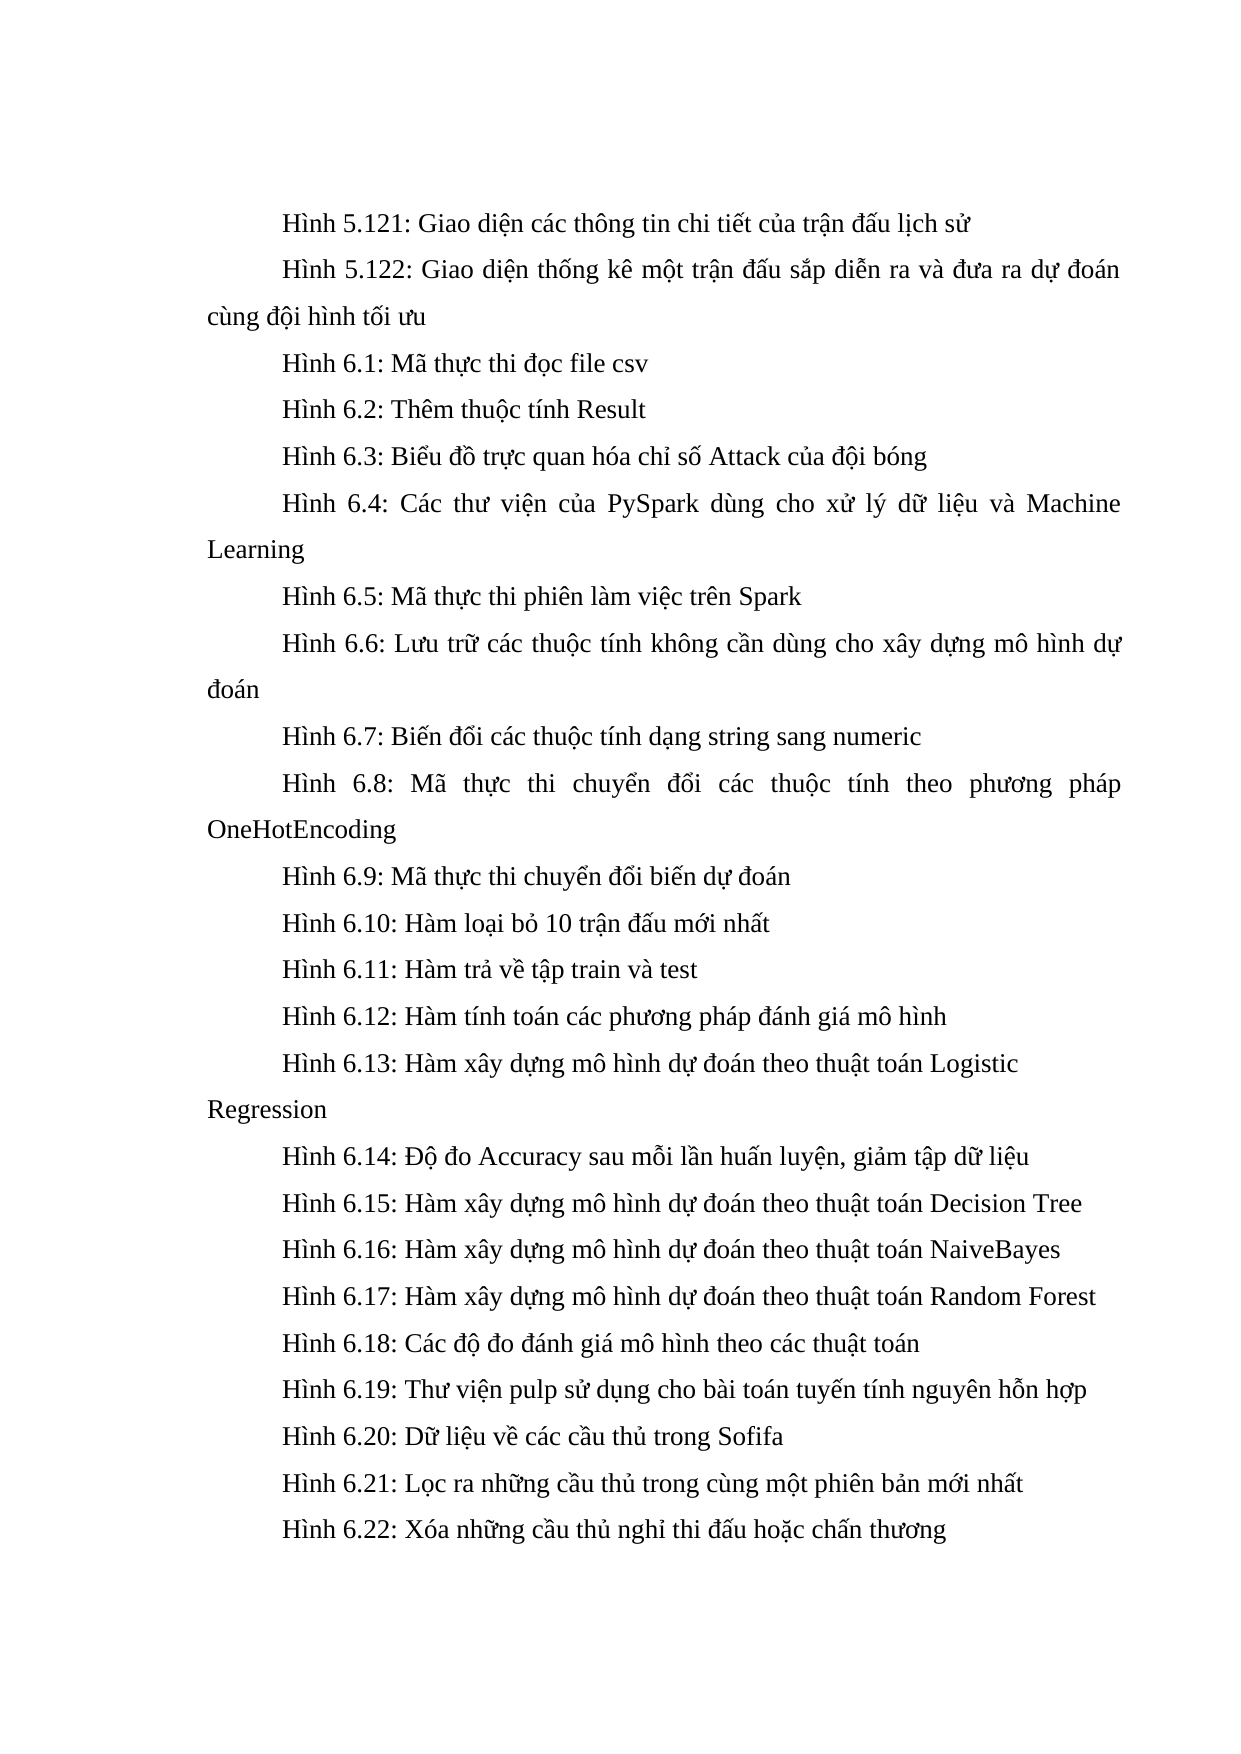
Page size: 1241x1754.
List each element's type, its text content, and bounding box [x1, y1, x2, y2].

text Hình 6.4: Các thư viện của PySpark dùng cho xử lý dữ liệu và Machine Learning [207, 487, 1122, 564]
text Hình 6.5: Mã thực thi phiên làm việc trên Spark [207, 580, 1122, 611]
text Hình 6.10: Hàm loại bỏ 10 trận đấu mới nhất [207, 907, 1122, 938]
text Hình 6.22: Xóa những cầu thủ nghỉ thi đấu hoặc chấn thương [207, 1513, 1122, 1544]
text Hình 6.2: Thêm thuộc tính Result [207, 393, 1122, 424]
text Hình 6.17: Hàm xây dựng mô hình dự đoán theo thuật toán Random Forest [207, 1280, 1122, 1311]
text Hình 6.11: Hàm trả về tập train và test [207, 953, 1122, 984]
text Hình 5.121: Giao diện các thông tin chi tiết của trận đấu lịch sử [207, 207, 1122, 238]
text Hình 6.16: Hàm xây dựng mô hình dự đoán theo thuật toán NaiveBayes [207, 1233, 1122, 1264]
text Hình 5.122: Giao diện thống kê một trận đấu sắp diễn ra và đưa ra dự đoán cùng đội hình tối ưu [207, 253, 1122, 331]
text Hình 6.19: Thư viện pulp sử dụng cho bài toán tuyến tính nguyên hỗn hợp [207, 1373, 1122, 1404]
text Hình 6.3: Biểu đồ trực quan hóa chỉ số Attack của đội bóng [207, 440, 1122, 471]
text Hình 6.6: Lưu trữ các thuộc tính không cần dùng cho xây dựng mô hình dự đoán [207, 627, 1122, 704]
text Hình 6.14: Độ đo Accuracy sau mỗi lần huấn luyện, giảm tập dữ liệu [207, 1140, 1122, 1171]
text Hình 6.21: Lọc ra những cầu thủ trong cùng một phiên bản mới nhất [207, 1467, 1122, 1498]
text Hình 6.8: Mã thực thi chuyển đổi các thuộc tính theo phương pháp OneHotEncoding [207, 767, 1122, 844]
text Hình 6.15: Hàm xây dựng mô hình dự đoán theo thuật toán Decision Tree [207, 1187, 1122, 1218]
text Hình 6.20: Dữ liệu về các cầu thủ trong Sofifa [207, 1420, 1122, 1451]
text Hình 6.12: Hàm tính toán các phương pháp đánh giá mô hình [207, 1000, 1122, 1031]
text Hình 6.9: Mã thực thi chuyển đổi biến dự đoán [207, 860, 1122, 891]
text Hình 6.13: Hàm xây dựng mô hình dự đoán theo thuật toán Logistic Regression [207, 1047, 1122, 1124]
text Hình 6.18: Các độ đo đánh giá mô hình theo các thuật toán [207, 1327, 1122, 1358]
text Hình 6.1: Mã thực thi đọc file csv [207, 347, 1122, 378]
text Hình 6.7: Biến đổi các thuộc tính dạng string sang numeric [207, 720, 1122, 751]
